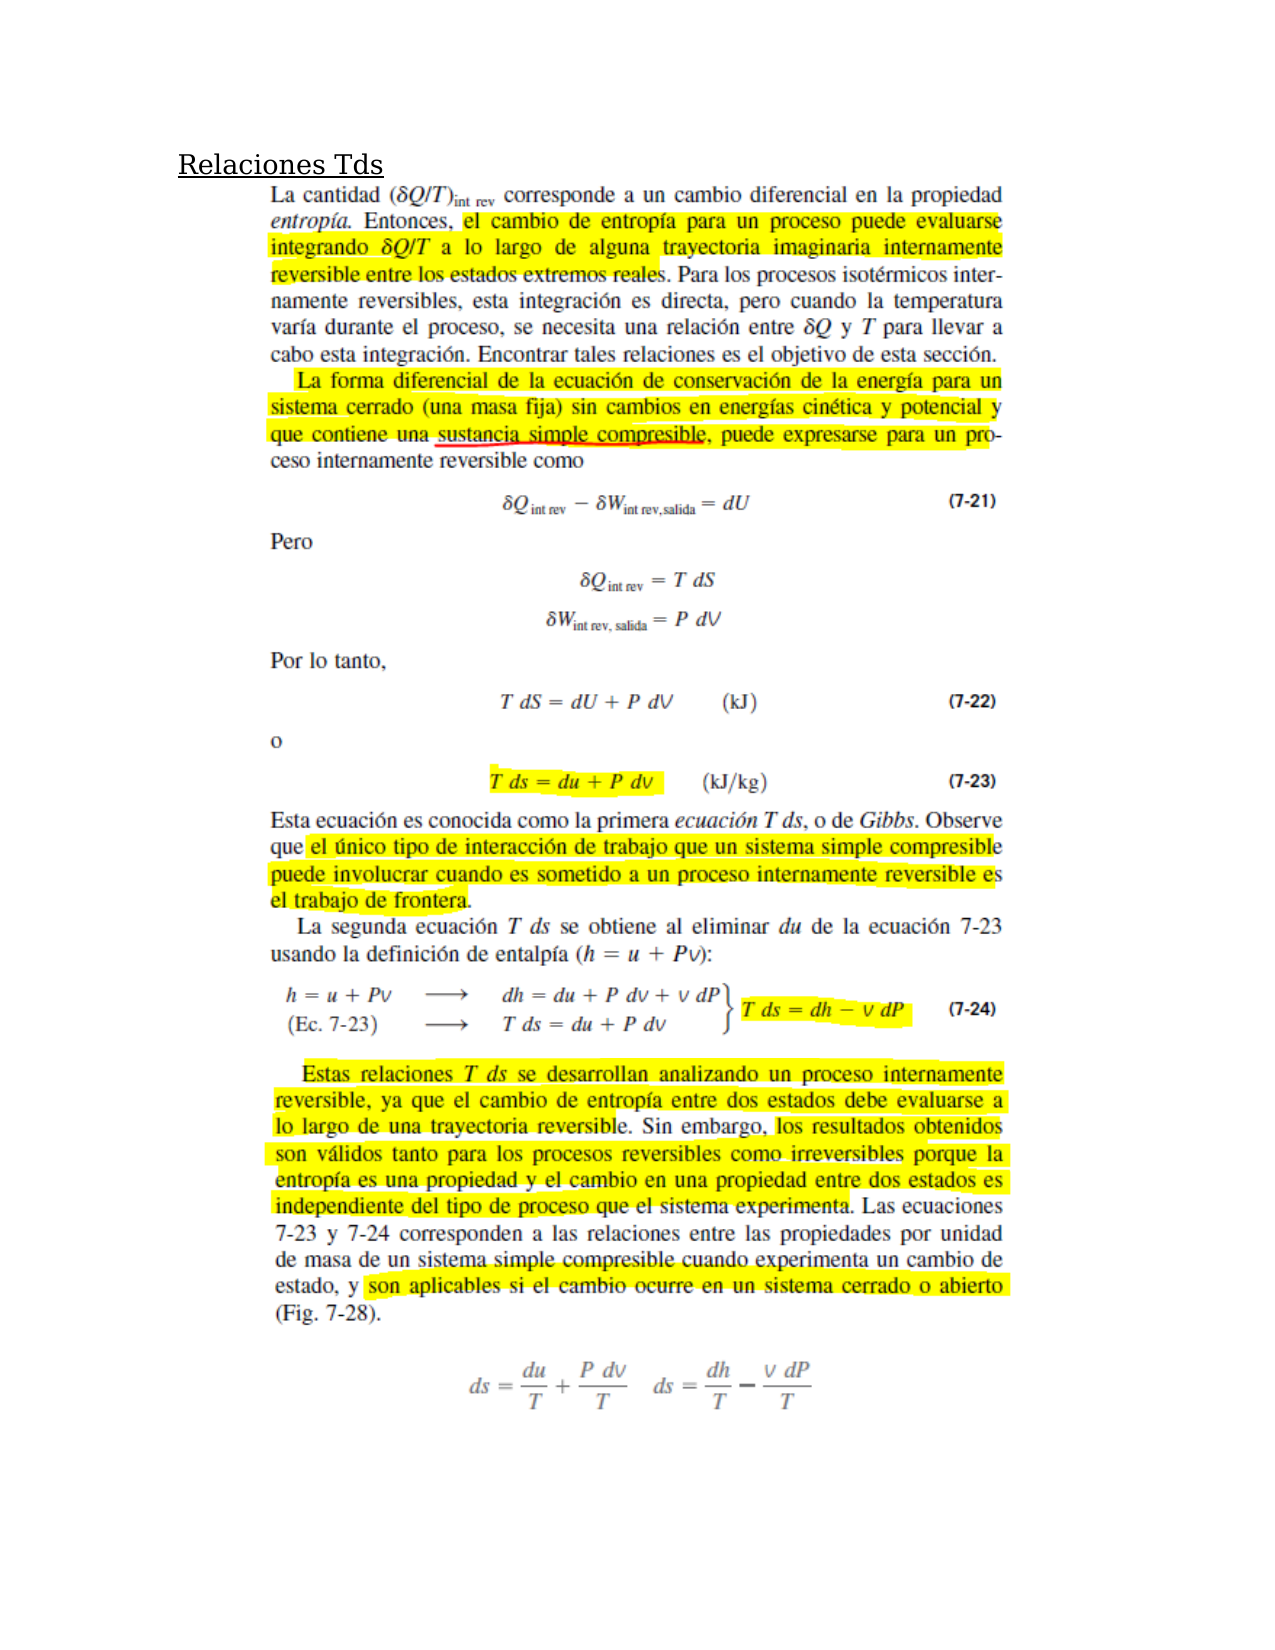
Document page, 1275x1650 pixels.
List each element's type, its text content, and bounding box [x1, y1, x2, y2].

picture [265, 182, 1010, 1040]
picture [264, 1058, 1011, 1328]
subtitle Relaciones Tds [177, 148, 1098, 180]
picture [452, 1346, 823, 1419]
